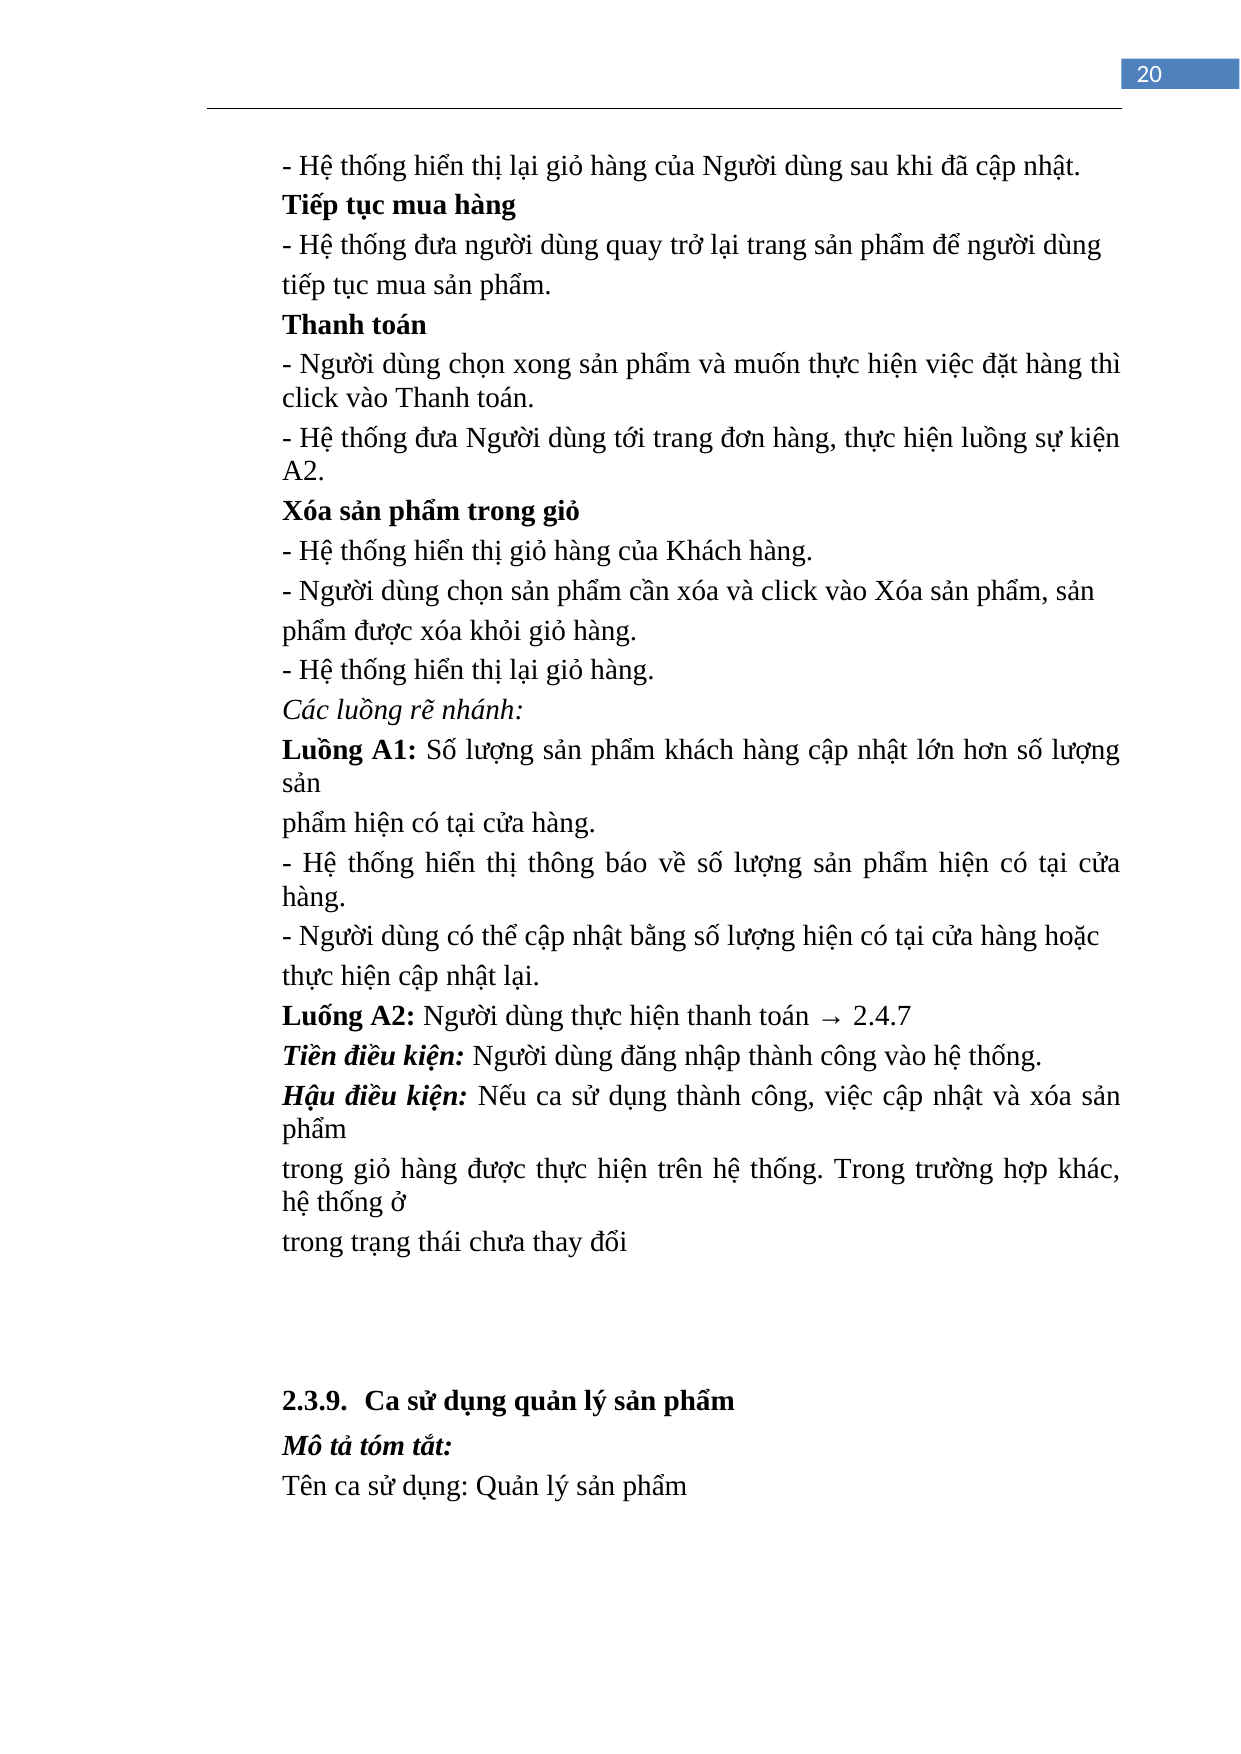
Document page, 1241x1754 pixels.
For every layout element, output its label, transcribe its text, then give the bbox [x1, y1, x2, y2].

text Luồng A1: Số lượng sản phẩm khách hàng cập nhật lớn hơn số lượng sản [282, 732, 1122, 799]
text trong trạng thái chưa thay đổi [282, 1224, 1122, 1258]
text - Người dùng có thể cập nhật bằng số lượng hiện có tại cửa hàng hoặc [282, 918, 1122, 952]
text Mô tả tóm tắt: [282, 1428, 1122, 1462]
text - Người dùng chọn sản phẩm cần xóa và click vào Xóa sản phẩm, sản [282, 573, 1122, 606]
text Thanh toán [282, 307, 1122, 340]
text Luống A2: Người dùng thực hiện thanh toán → 2.4.7 [282, 998, 1122, 1032]
text - Người dùng chọn xong sản phẩm và muốn thực hiện việc đặt hàng thì click vào Thanh toán. [282, 347, 1122, 414]
text trong giỏ hàng được thực hiện trên hệ thống. Trong trường hợp khác, hệ thống ở [282, 1151, 1122, 1218]
text Tên ca sử dụng: Quản lý sản phẩm [282, 1468, 1122, 1502]
text - Hệ thống hiển thị giỏ hàng của Khách hàng. [282, 533, 1122, 567]
text Xóa sản phẩm trong giỏ [282, 493, 1122, 527]
text - Hệ thống hiển thị thông báo về số lượng sản phẩm hiện có tại cửa hàng. [282, 845, 1122, 912]
text phẩm hiện có tại cửa hàng. [282, 805, 1122, 839]
text tiếp tục mua sản phẩm. [282, 267, 1122, 301]
text thực hiện cập nhật lại. [282, 958, 1122, 992]
list Ca sử dụng quản lý sản phẩm [282, 1383, 1122, 1417]
text - Hệ thống đưa người dùng quay trở lại trang sản phẩm để người dùng [282, 227, 1122, 261]
text Tiền điều kiện: Người dùng đăng nhập thành công vào hệ thống. [282, 1038, 1122, 1071]
text - Hệ thống đưa Người dùng tới trang đơn hàng, thực hiện luồng sự kiện A2. [282, 420, 1122, 487]
text Tiếp tục mua hàng [282, 187, 1122, 221]
text - Hệ thống hiển thị lại giỏ hàng của Người dùng sau khi đã cập nhật. [282, 148, 1122, 181]
text Các luồng rẽ nhánh: [282, 692, 1122, 726]
text Hậu điều kiện: Nếu ca sử dụng thành công, việc cập nhật và xóa sản phẩm [282, 1078, 1122, 1145]
text phẩm được xóa khỏi giỏ hàng. [282, 613, 1122, 646]
text - Hệ thống hiển thị lại giỏ hàng. [282, 652, 1122, 686]
